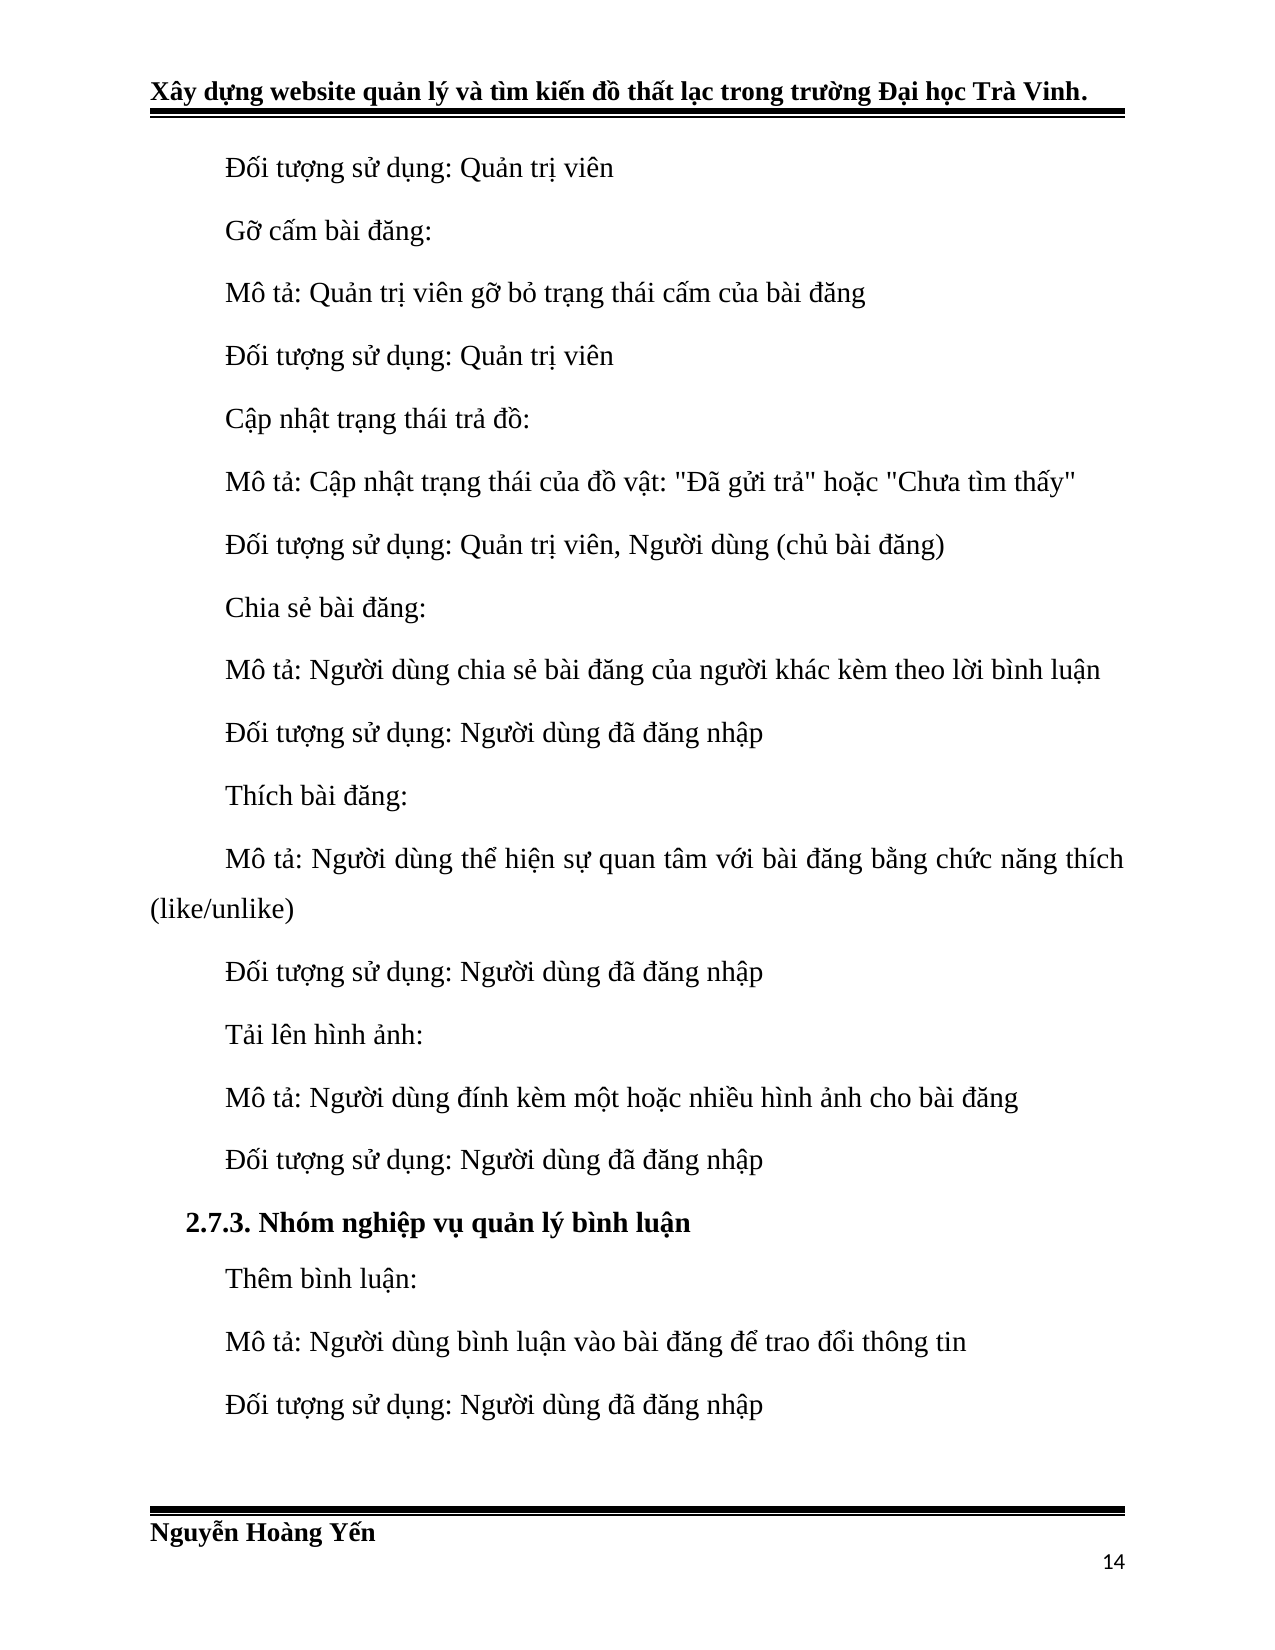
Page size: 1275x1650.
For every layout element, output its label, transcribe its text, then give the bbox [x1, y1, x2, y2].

text Mô tả: Quản trị viên gỡ bỏ trạng thái cấm của bài đăng [150, 276, 1125, 309]
text Đối tượng sử dụng: Người dùng đã đăng nhập [150, 715, 1125, 749]
text Chia sẻ bài đăng: [150, 590, 1125, 623]
text Đối tượng sử dụng: Người dùng đã đăng nhập [150, 954, 1125, 988]
text Đối tượng sử dụng: Quản trị viên [150, 338, 1125, 372]
text Gỡ cấm bài đăng: [150, 213, 1125, 246]
text Thích bài đăng: [150, 778, 1125, 812]
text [150, 1387, 1125, 1421]
text Mô tả: Người dùng chia sẻ bài đăng của người khác kèm theo lời bình luận [150, 652, 1125, 686]
text Tải lên hình ảnh: [150, 1017, 1125, 1050]
text Mô tả: Người dùng đính kèm một hoặc nhiều hình ảnh cho bài đăng [150, 1080, 1125, 1113]
text Nhóm nghiệp vụ quản lý bình luận [185, 1205, 1125, 1239]
text Đối tượng sử dụng: Người dùng đã đăng nhập [150, 1142, 1125, 1176]
text Thêm bình luận: [150, 1261, 1125, 1295]
text Đối tượng sử dụng: Quản trị viên [150, 150, 1125, 183]
text Cập nhật trạng thái trả đồ: [150, 401, 1125, 435]
text Đối tượng sử dụng: Quản trị viên, Người dùng (chủ bài đăng) [150, 527, 1125, 560]
text Mô tả: Người dùng thể hiện sự quan tâm với bài đăng bằng chức năng thích (like/unlike) [150, 841, 1125, 925]
text Mô tả: Người dùng bình luận vào bài đăng để trao đổi thông tin [150, 1324, 1125, 1358]
text Mô tả: Cập nhật trạng thái của đồ vật: "Đã gửi trả" hoặc "Chưa tìm thấy" [150, 464, 1125, 498]
